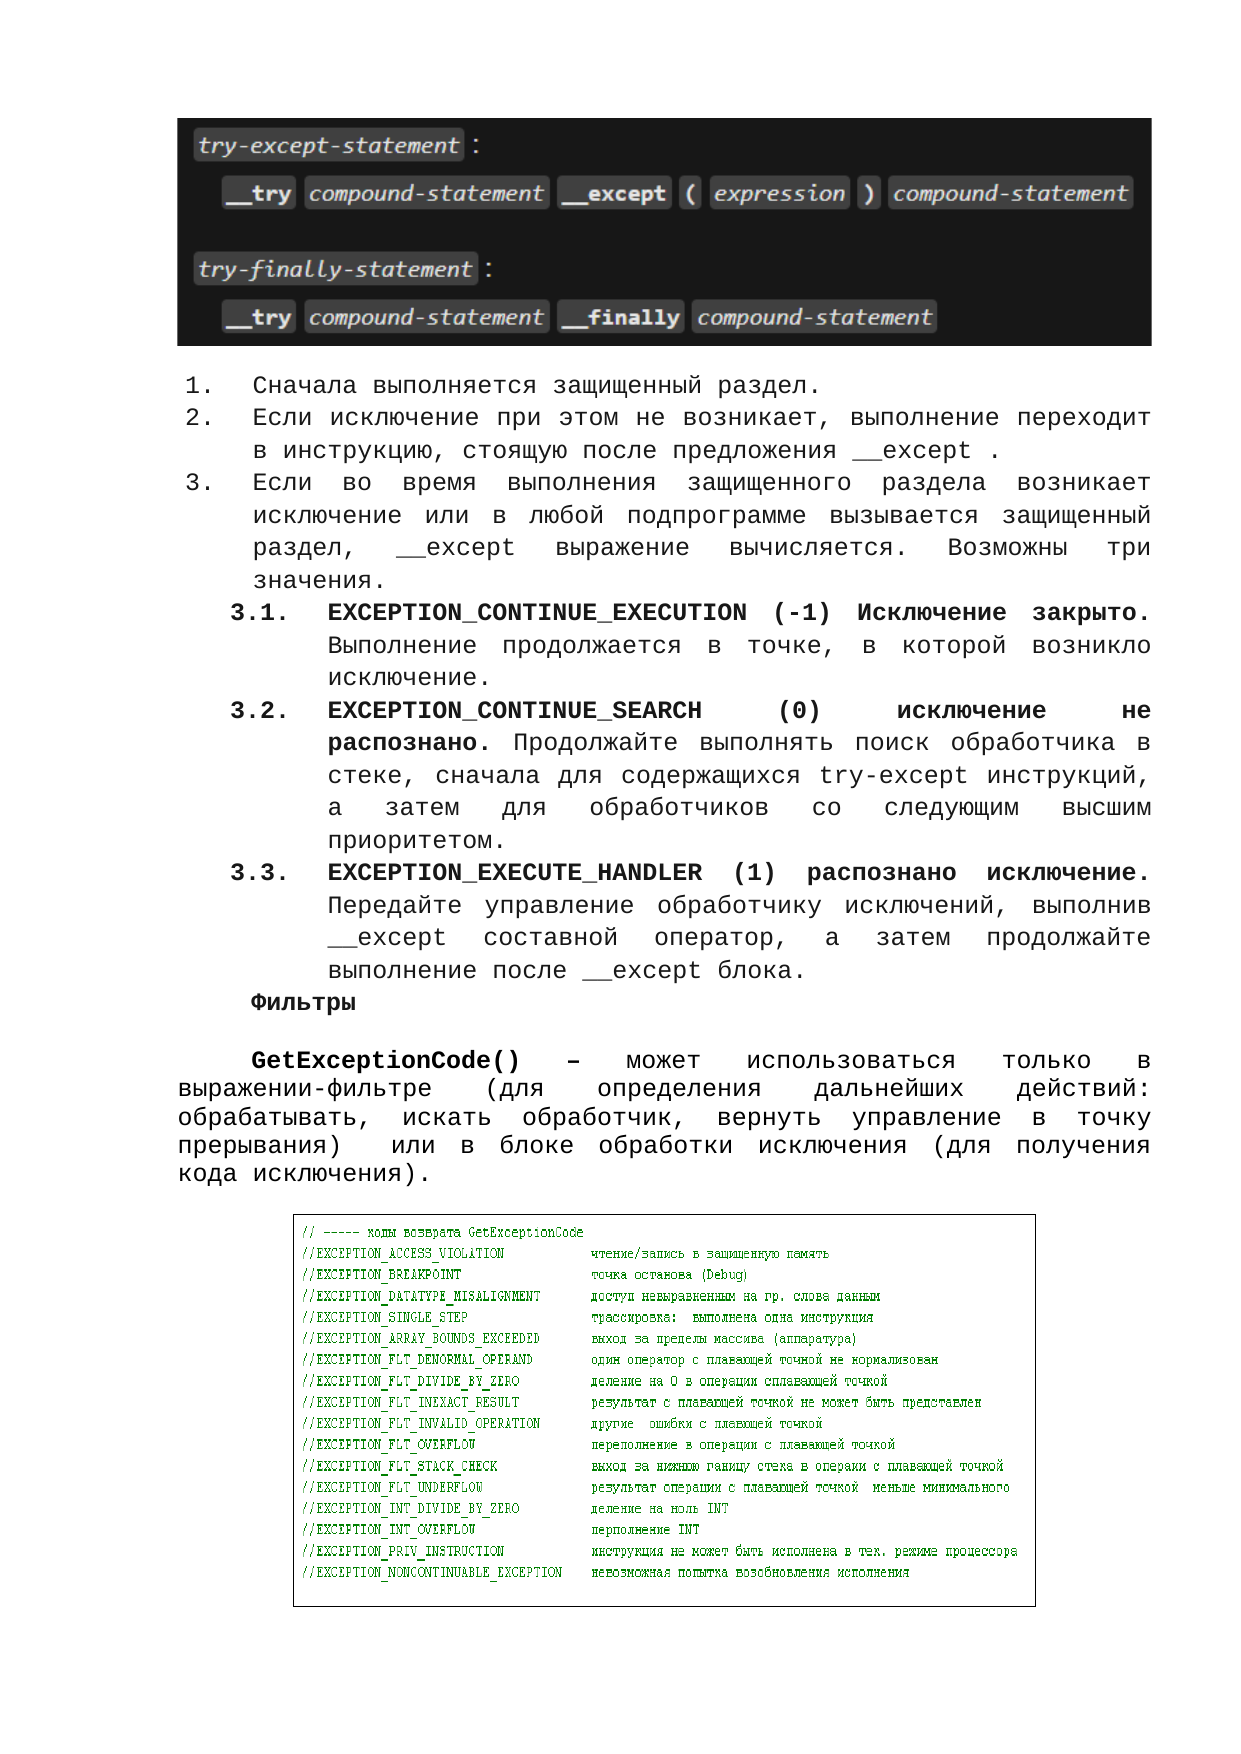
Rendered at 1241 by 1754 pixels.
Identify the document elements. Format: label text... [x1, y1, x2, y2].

picture [177, 118, 1152, 346]
list EXCEPTION_EXECUTE_HANDLER (1) распознано исключение. Передайте управление обработчику исключений, выполнив __except составной оператор, а затем продолжайте выполнение после __except блока. [290, 860, 1152, 986]
list Сначала выполняется защищенный раздел. [215, 372, 1152, 401]
list Если во время выполнения защищенного раздела возникает исключение или в любой подпрограмме вызывается защищенный раздел, __except выражение вычисляется. Возможны три значения. [215, 470, 1152, 596]
list EXCEPTION_CONTINUE_EXECUTION (-1) Исключение закрыто. Выполнение продолжается в точке, в которой возникло исключение. [290, 600, 1152, 693]
list Если исключение при этом не возникает, выполнение переходит в инструкцию, стоящую после предложения __except . [215, 405, 1152, 466]
text GetExceptionCode() – может использоваться только в выражении-фильтре (для определения дальнейших действий: обрабатывать, искать обработчик, вернуть управление в точку прерывания) или в блоке обработки исключения (для получения кода исключения). [177, 1047, 1152, 1189]
text Фильтры [251, 990, 1152, 1018]
list EXCEPTION_CONTINUE_SEARCH (0) исключение не распознано. Продолжайте выполнять поиск обработчика в стеке, сначала для содержащихся try-except инструкций, а затем для обработчиков со следующим высшим приоритетом. [290, 697, 1152, 856]
picture [294, 1215, 1035, 1606]
